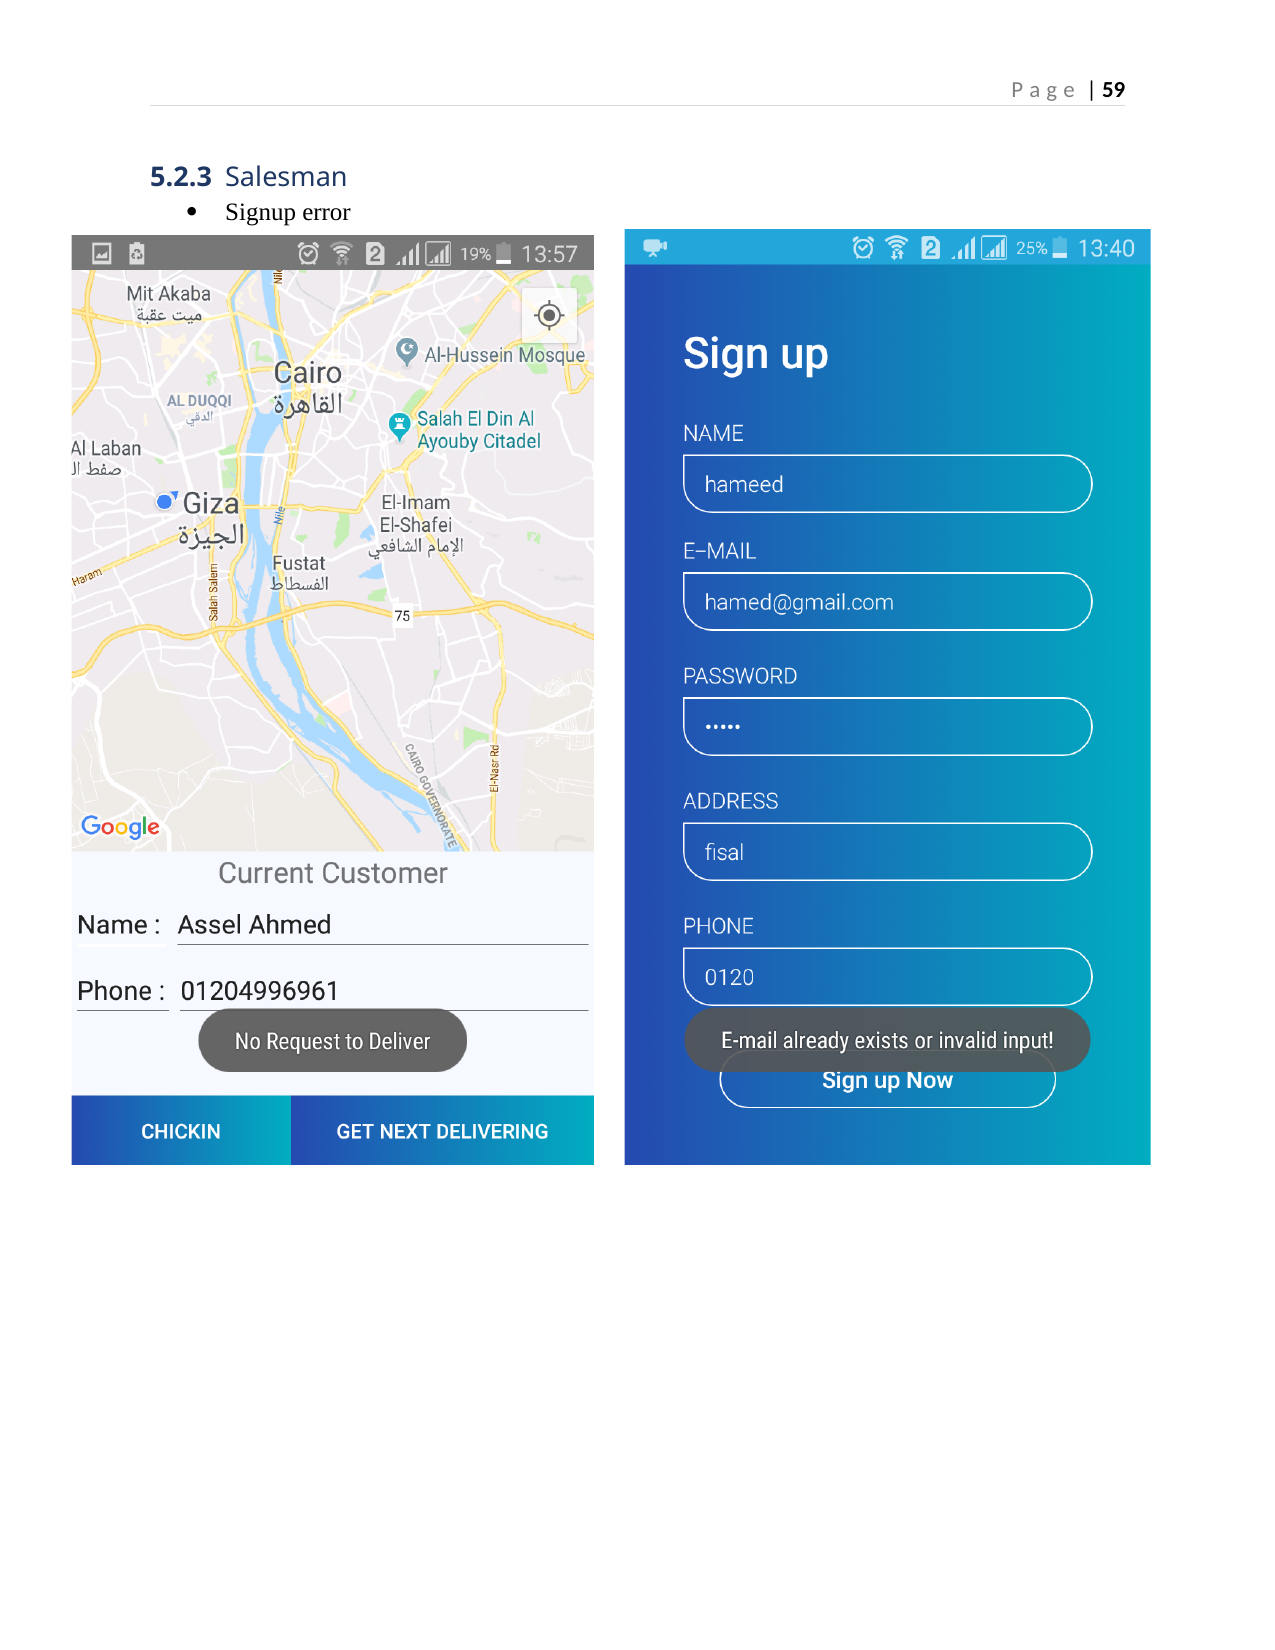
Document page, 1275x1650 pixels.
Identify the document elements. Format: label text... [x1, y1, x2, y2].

picture [624, 229, 1151, 1165]
subtitle Salesman [150, 157, 1125, 194]
picture [523, 1125, 527, 1138]
picture [493, 1125, 501, 1138]
picture [504, 1125, 513, 1138]
picture [71, 235, 594, 1165]
list Signup error [187, 197, 1125, 226]
picture [209, 1125, 215, 1138]
picture [943, 1076, 952, 1087]
picture [215, 1125, 219, 1138]
picture [527, 1125, 532, 1138]
picture [536, 1125, 540, 1135]
